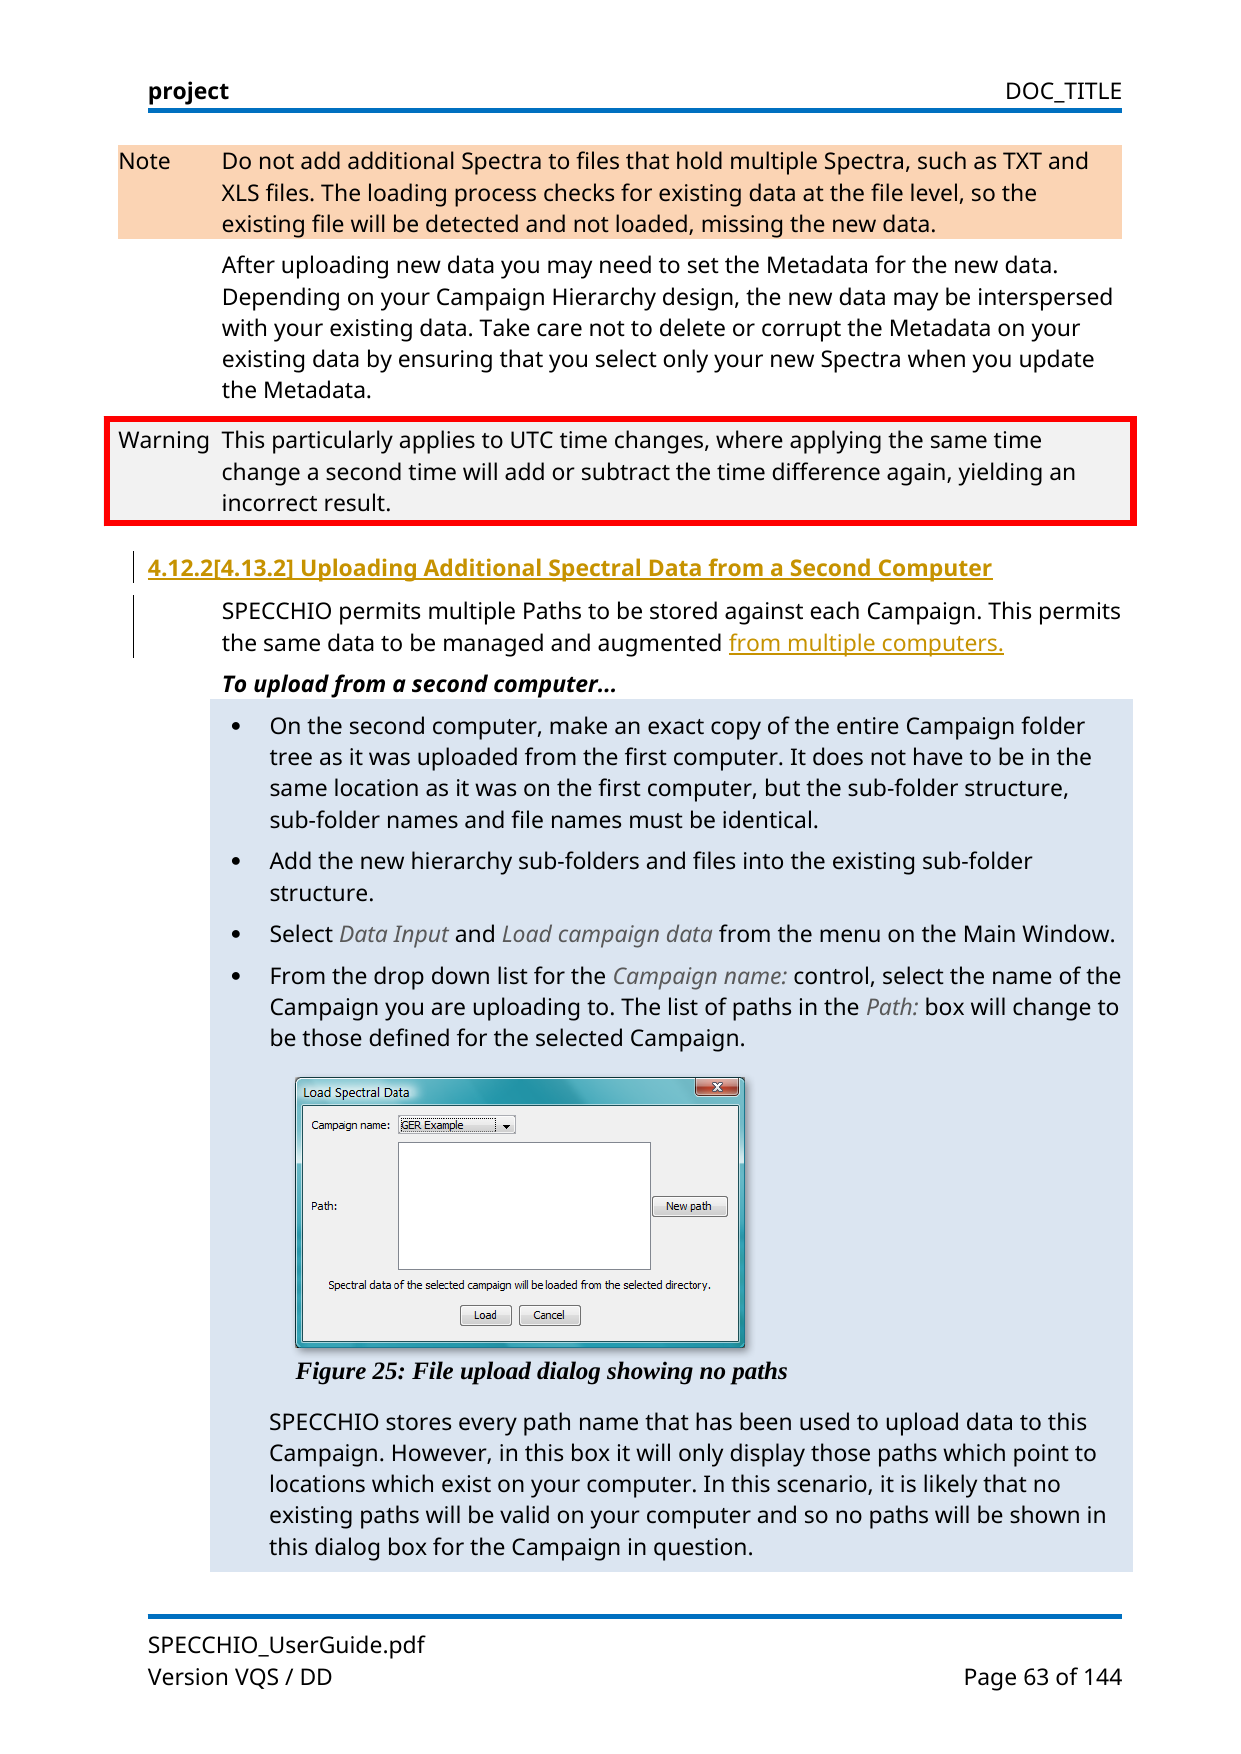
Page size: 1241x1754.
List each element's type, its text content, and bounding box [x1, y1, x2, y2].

text SPECCHIO permits multiple Paths to be stored against each Campaign. This permits the same data to be managed and augmented [222, 595, 1122, 658]
text Note Do not add additional Spectra to files that hold multiple Spectra, such as TXT and XLS files. The loading process checks for existing data at the file level, so the existing file will be detected and not loaded, missing the new data. [118, 145, 1122, 239]
subtitle To upload from a second computer... [222, 668, 1122, 699]
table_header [210, 699, 1133, 1572]
text After uploading new data you may need to set the Metadata for the new data. Depending on your Campaign Hierarchy design, the new data may be interspersed with your existing data. Take care not to delete or corrupt the Metadata on your existing data by ensuring that you select only your new Spectra when you update the Metadata. [222, 249, 1122, 406]
picture [295, 1077, 745, 1348]
text Warning This particularly applies to UTC time changes, where applying the same time change a second time will add or subtract the time difference again, yielding an incorrect result. [110, 422, 1130, 520]
